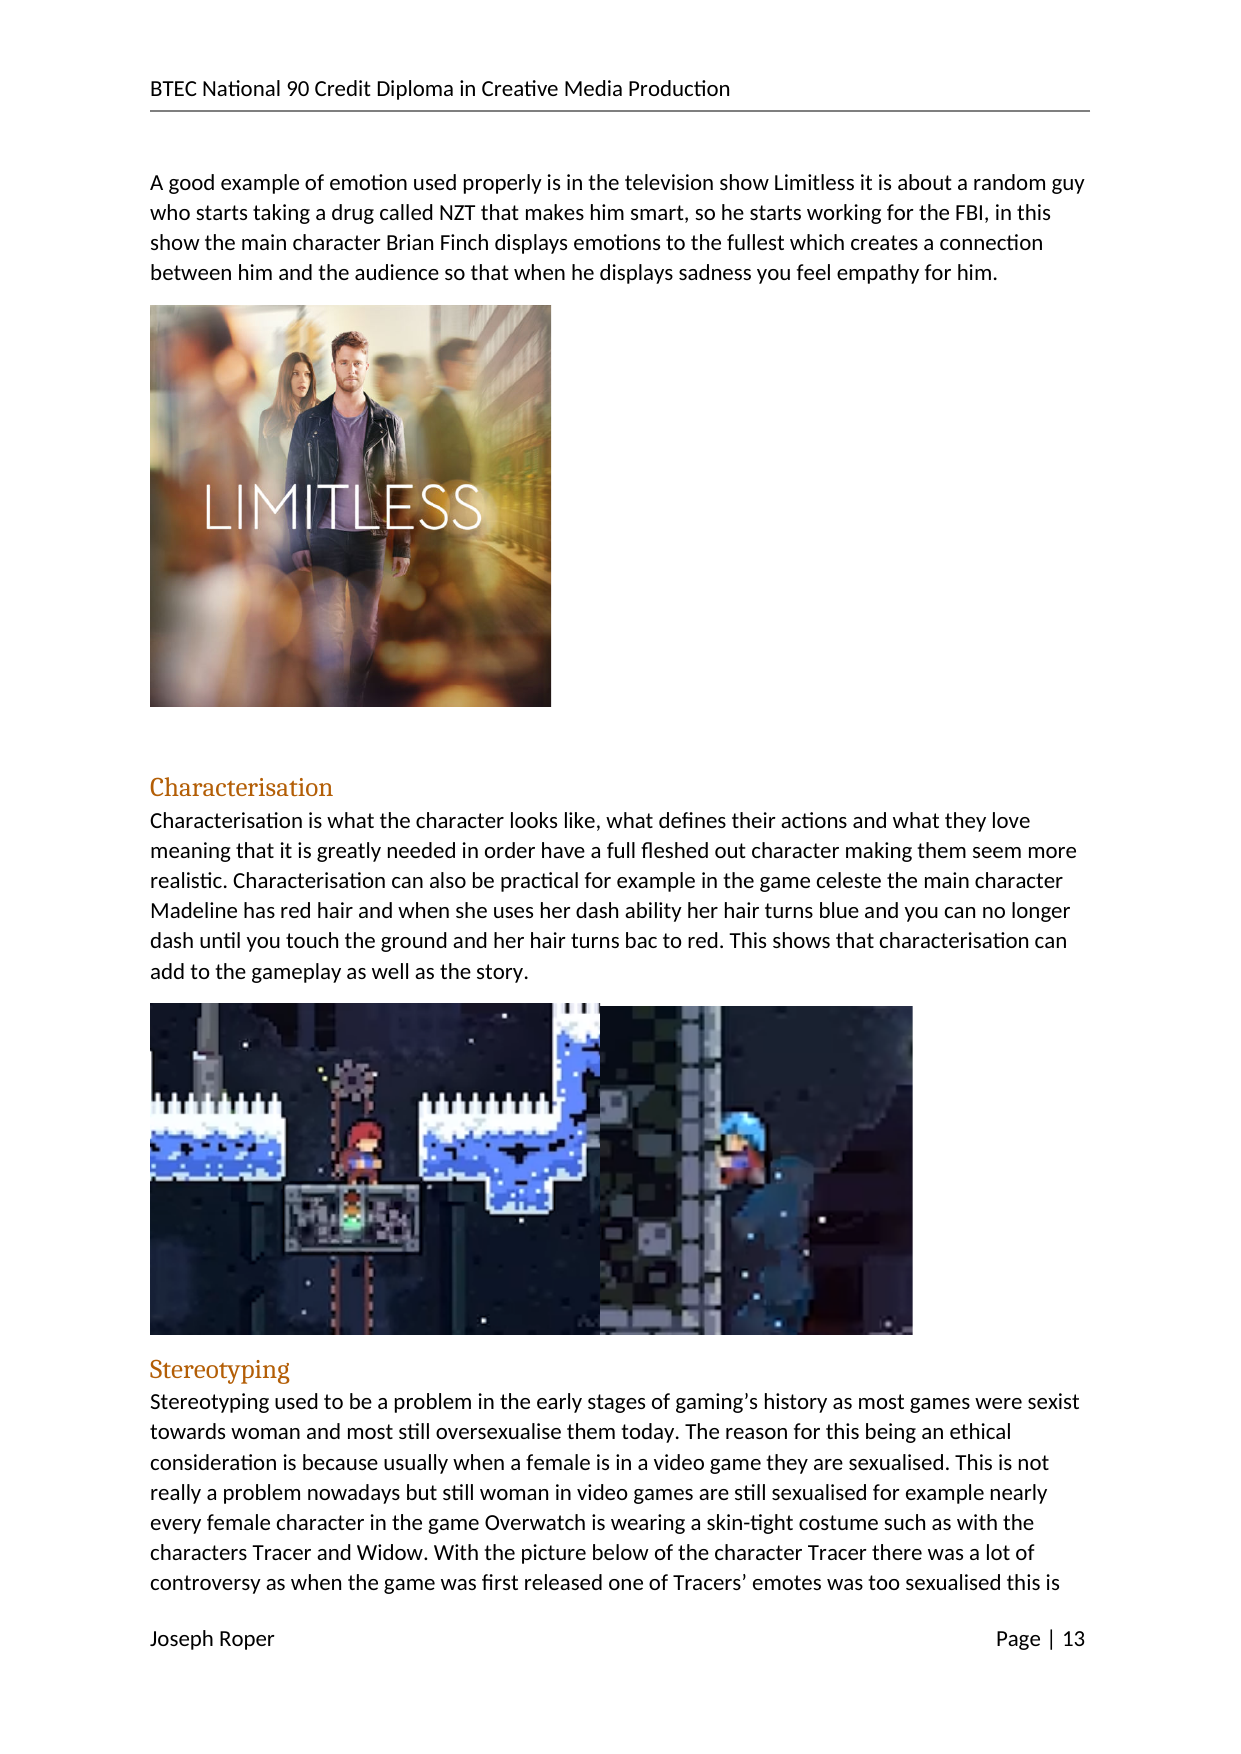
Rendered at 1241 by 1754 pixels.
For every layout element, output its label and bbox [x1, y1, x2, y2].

picture [150, 1003, 913, 1335]
picture [150, 305, 552, 707]
